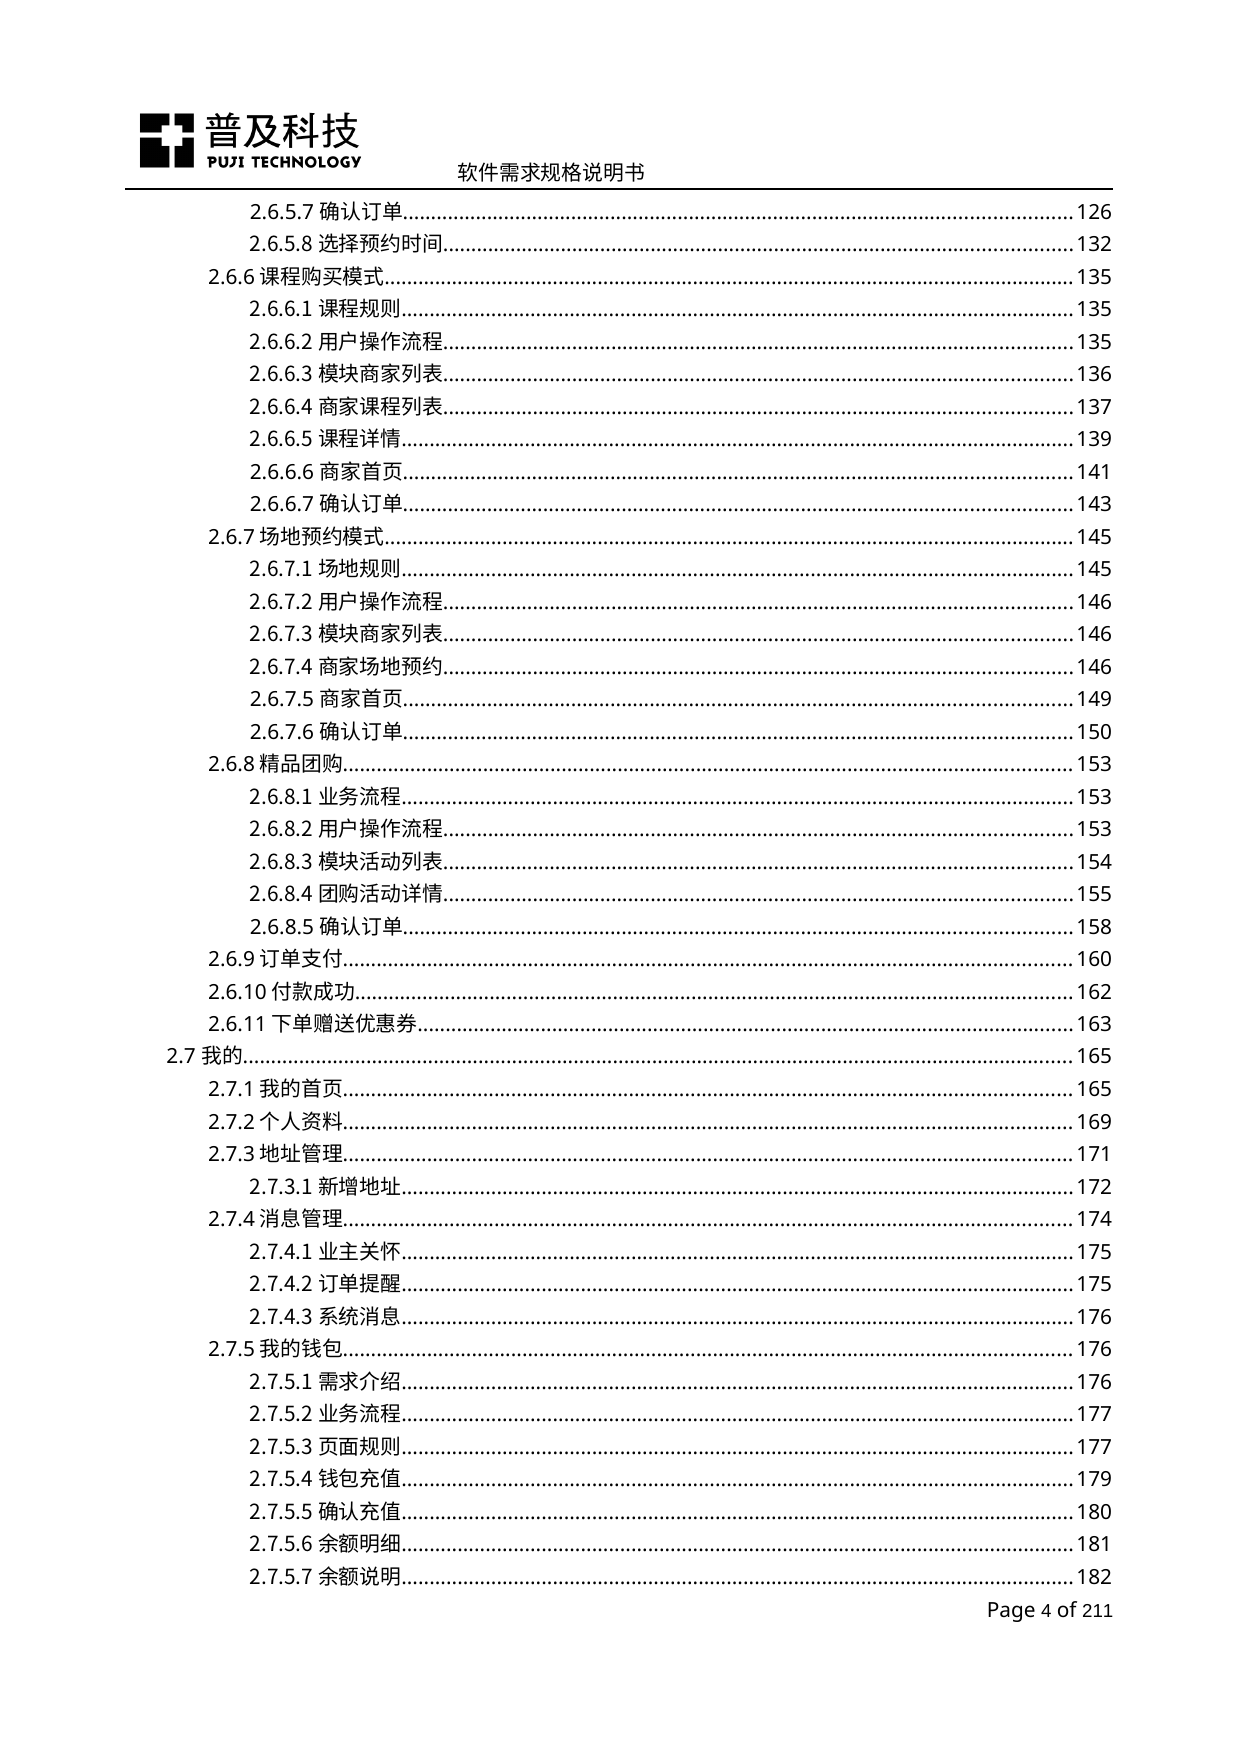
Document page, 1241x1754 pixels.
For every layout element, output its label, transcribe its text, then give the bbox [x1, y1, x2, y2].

text 2.6.6.4 商家课程列表 137 [249, 389, 1113, 421]
text 2.6.7.4 商家场地预约 146 [249, 649, 1113, 681]
text 2.6.6.3 模块商家列表 136 [249, 356, 1113, 389]
text 2.6.11 下单赠送优惠券 163 [208, 1006, 1113, 1039]
text 2.6.8.3 模块活动列表 154 [249, 844, 1113, 876]
text 2.6.6.2 用户操作流程 135 [249, 324, 1113, 356]
text 2.6.6.5 课程详情 139 [249, 421, 1113, 454]
text 2.7.5.5 确认充值 180 [249, 1494, 1113, 1526]
text 2.7.5.1 需求介绍 176 [249, 1364, 1113, 1396]
text 2.6.7.1 场地规则 145 [249, 551, 1113, 584]
text 2.7 我的 165 [166, 1039, 1113, 1071]
text 2.7.5.2 业务流程 177 [249, 1396, 1113, 1429]
text 2.7.5.3 页面规则 177 [249, 1429, 1113, 1461]
text 2.7.5 我的钱包 176 [208, 1331, 1113, 1364]
text 2.7.4 消息管理 174 [208, 1201, 1113, 1234]
text 2.6.5.7 确认订单 126 [249, 194, 1113, 226]
text 2.6.6 课程购买模式 135 [208, 259, 1113, 291]
text 2.7.1 我的首页 165 [208, 1071, 1113, 1104]
text 2.7.4.3 系统消息 176 [249, 1299, 1113, 1331]
text 2.7.4.2 订单提醒 175 [249, 1266, 1113, 1299]
text 2.6.8.2 用户操作流程 153 [249, 811, 1113, 844]
text 2.7.5.4 钱包充值 179 [249, 1461, 1113, 1494]
text 2.6.8.1 业务流程 153 [249, 779, 1113, 811]
text 2.6.7.2 用户操作流程 146 [249, 584, 1113, 616]
text 2.6.6.1 课程规则 135 [249, 291, 1113, 324]
text 2.6.7.3 模块商家列表 146 [249, 616, 1113, 649]
text 2.6.7.6 确认订单 150 [249, 714, 1113, 746]
text 2.7.3.1 新增地址 172 [249, 1169, 1113, 1201]
text 2.6.6.7 确认订单 143 [249, 486, 1113, 519]
text 2.6.10 付款成功 162 [208, 974, 1113, 1006]
text 2.6.9 订单支付 160 [208, 941, 1113, 974]
text 2.7.5.7 余额说明 182 [249, 1559, 1113, 1591]
text 2.6.7.5 商家首页 149 [249, 681, 1113, 714]
text 2.6.5.8 选择预约时间 132 [249, 226, 1113, 259]
text 2.6.8.4 团购活动详情 155 [249, 876, 1113, 909]
text 2.7.5.6 余额明细 181 [249, 1526, 1113, 1559]
text 2.7.2 个人资料 169 [208, 1104, 1113, 1136]
text 2.6.6.6 商家首页 141 [249, 454, 1113, 486]
text 2.7.4.1 业主关怀 175 [249, 1234, 1113, 1266]
text 2.6.8.5 确认订单 158 [249, 909, 1113, 941]
text 2.6.8 精品团购 153 [208, 746, 1113, 779]
text 2.7.3 地址管理 171 [208, 1136, 1113, 1169]
picture [124, 103, 365, 180]
text 2.6.7 场地预约模式 145 [208, 519, 1113, 551]
